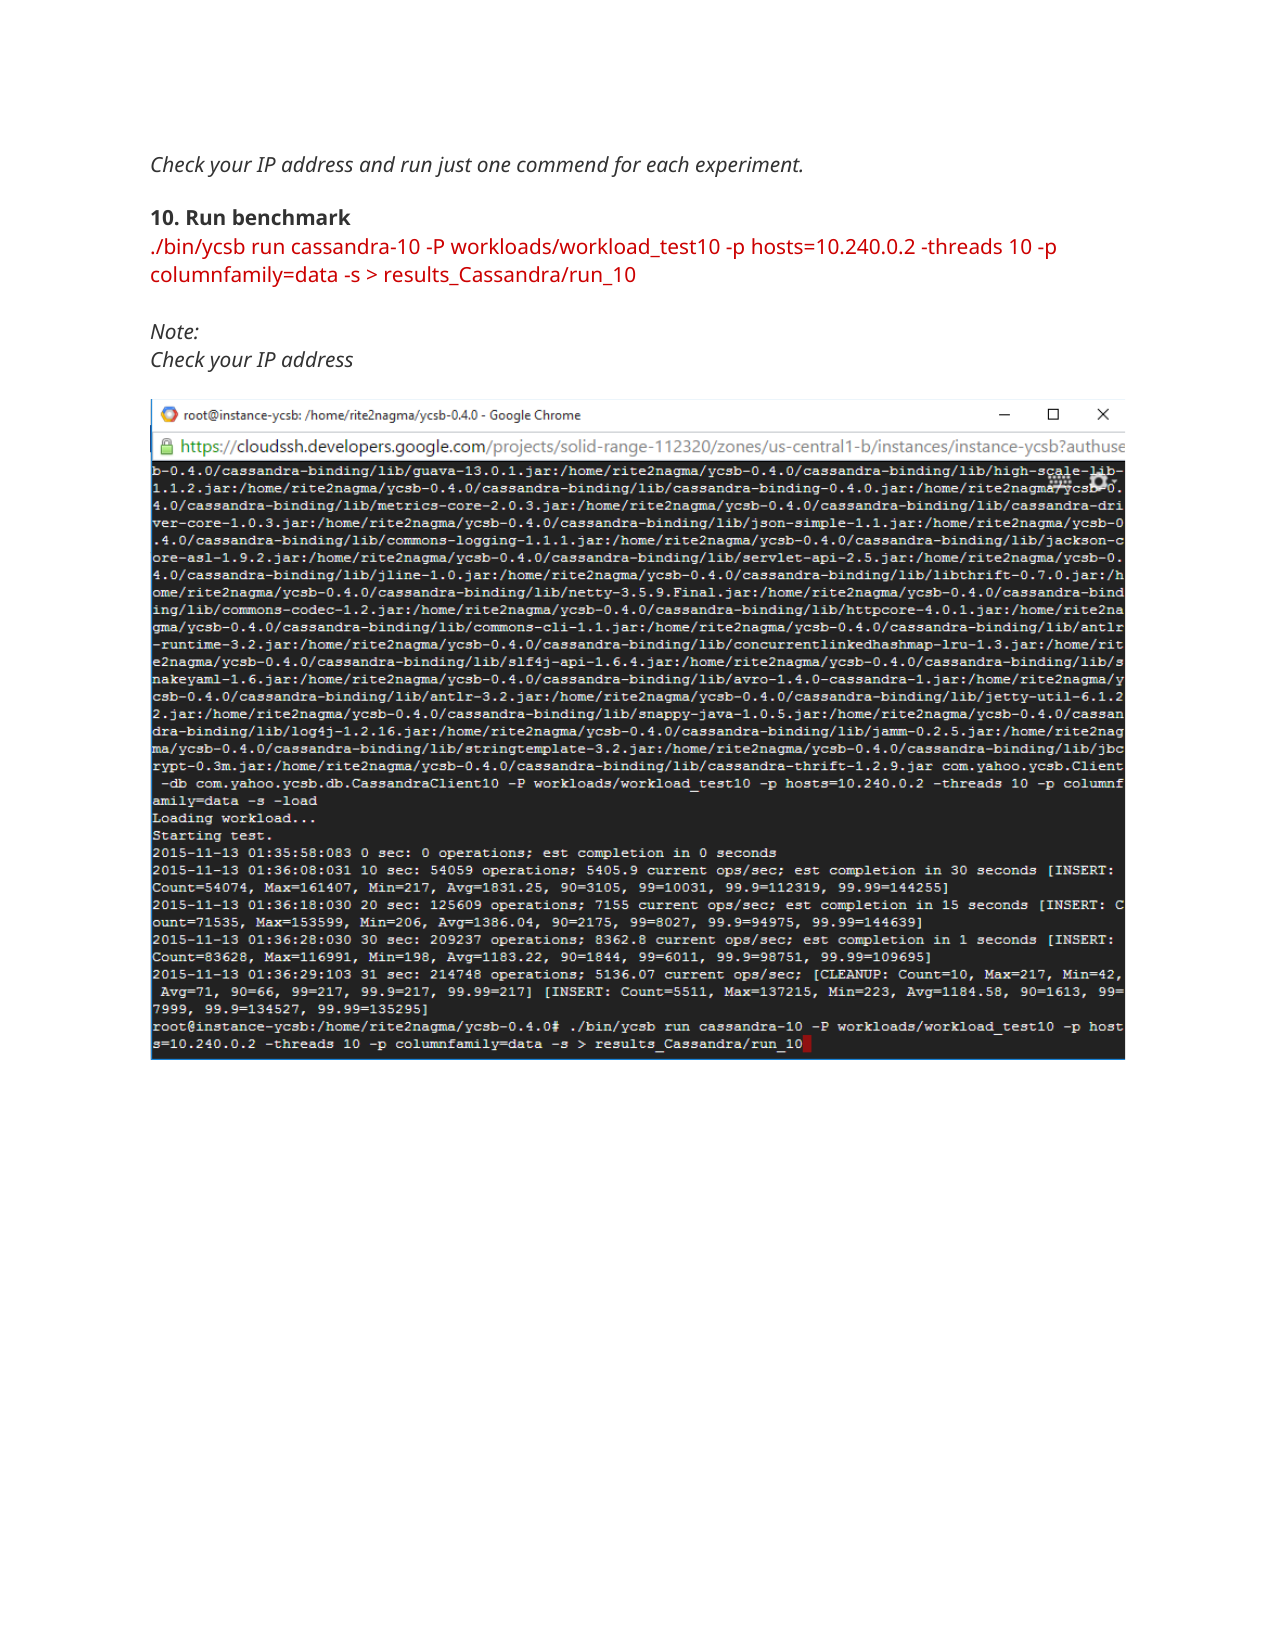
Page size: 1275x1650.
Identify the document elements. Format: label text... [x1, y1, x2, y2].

text Check your IP address [150, 346, 1125, 374]
text 10. Run benchmark [150, 203, 1125, 232]
text Note: [150, 317, 1125, 346]
picture [150, 399, 1125, 1060]
text Check your IP address and run just one commend for each experiment. [150, 150, 1125, 178]
text ./bin/ycsb run cassandra-10 -P workloads/workload_test10 -p hosts=10.240.0.2 -threads 10 -p columnfamily=data -s > results_Cassandra/run_10 [150, 232, 1125, 289]
